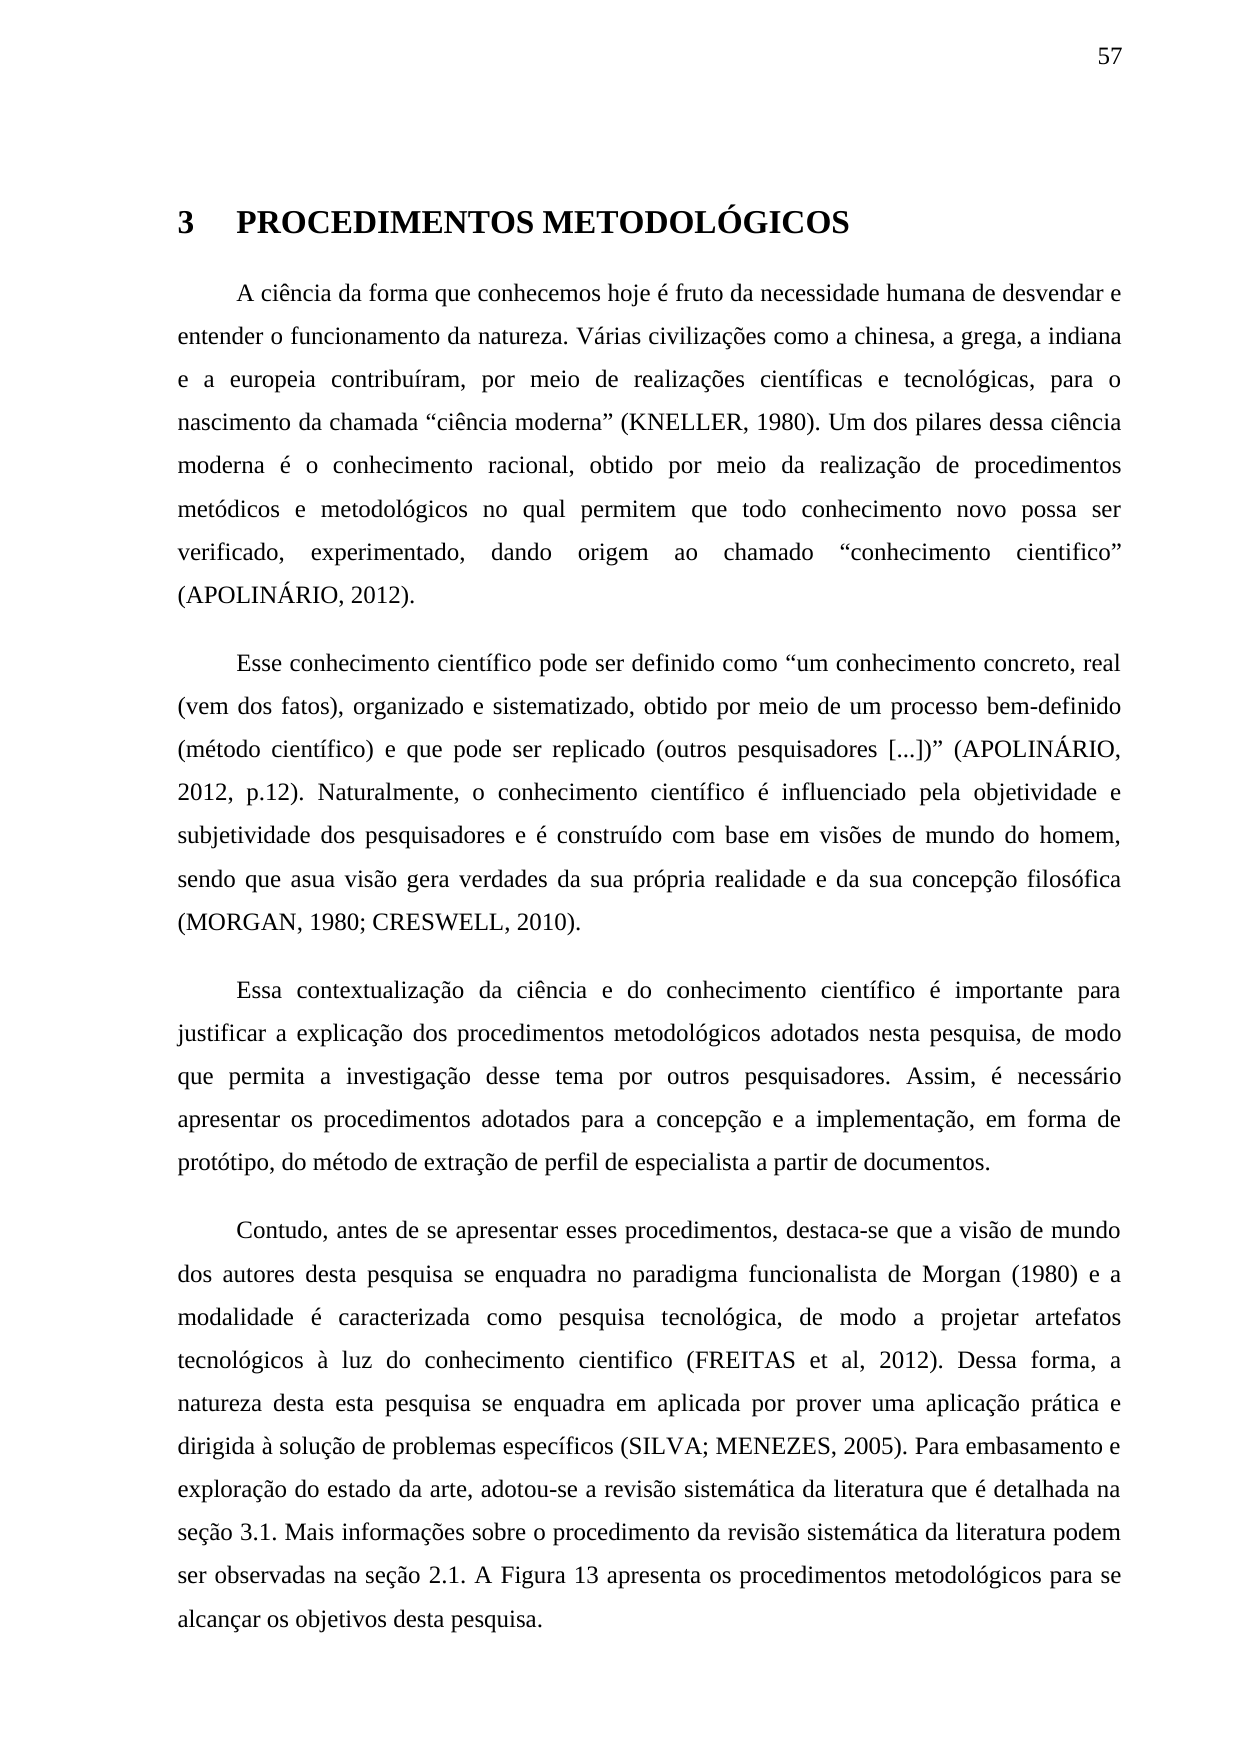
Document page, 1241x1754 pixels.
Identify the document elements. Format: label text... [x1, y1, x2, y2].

text Essa contextualização da ciência e do conhecimento científico é importante para justificar a explicação dos procedimentos metodológicos adotados nesta pesquisa, de modo que permita a investigação desse tema por outros pesquisadores. Assim, é necessário apresentar os procedimentos adotados para a concepção e a implementação, em forma de protótipo, do método de extração de perfil de especialista a partir de documentos. [177, 975, 1122, 1176]
subtitle PROCEDIMENTOS METODOLÓGICOS [177, 202, 1122, 241]
text A ciência da forma que conhecemos hoje é fruto da necessidade humana de desvendar e entender o funcionamento da natureza. Várias civilizações como a chinesa, a grega, a indiana e a europeia contribuíram, por meio de realizações científicas e tecnológicas, para o nascimento da chamada “ciência moderna” (KNELLER, 1980). Um dos pilares dessa ciência moderna é o conhecimento racional, obtido por meio da realização de procedimentos metódicos e metodológicos no qual permitem que todo conhecimento novo possa ser verificado, experimentado, dando origem ao chamado “conhecimento cientifico” (APOLINÁRIO, 2012). [177, 278, 1122, 609]
text Esse conhecimento científico pode ser definido como “um conhecimento concreto, real (vem dos fatos), organizado e sistematizado, obtido por meio de um processo bem-definido (método científico) e que pode ser replicado (outros pesquisadores [...])” (APOLINÁRIO, 2012, p.12). Naturalmente, o conhecimento científico é influenciado pela objetividade e subjetividade dos pesquisadores e é construído com base em visões de mundo do homem, sendo que asua visão gera verdades da sua própria realidade e da sua concepção filosófica (MORGAN, 1980; CRESWELL, 2010). [177, 648, 1122, 936]
text Contudo, antes de se apresentar esses procedimentos, destaca-se que a visão de mundo dos autores desta pesquisa se enquadra no paradigma funcionalista de Morgan (1980) e a modalidade é caracterizada como pesquisa tecnológica, de modo a projetar artefatos tecnológicos à luz do conhecimento cientifico (FREITAS et al, 2012). Dessa forma, a natureza desta esta pesquisa se enquadra em aplicada por prover uma aplicação prática e dirigida à solução de problemas específicos (SILVA; MENEZES, 2005). Para embasamento e exploração do estado da arte, adotou-se a revisão sistemática da literatura que é detalhada na seção 3.1. Mais informações sobre o procedimento da revisão sistemática da literatura podem ser observadas na seção 2.1. A Figura 13 apresenta os procedimentos metodológicos para se alcançar os objetivos desta pesquisa. [177, 1216, 1122, 1632]
